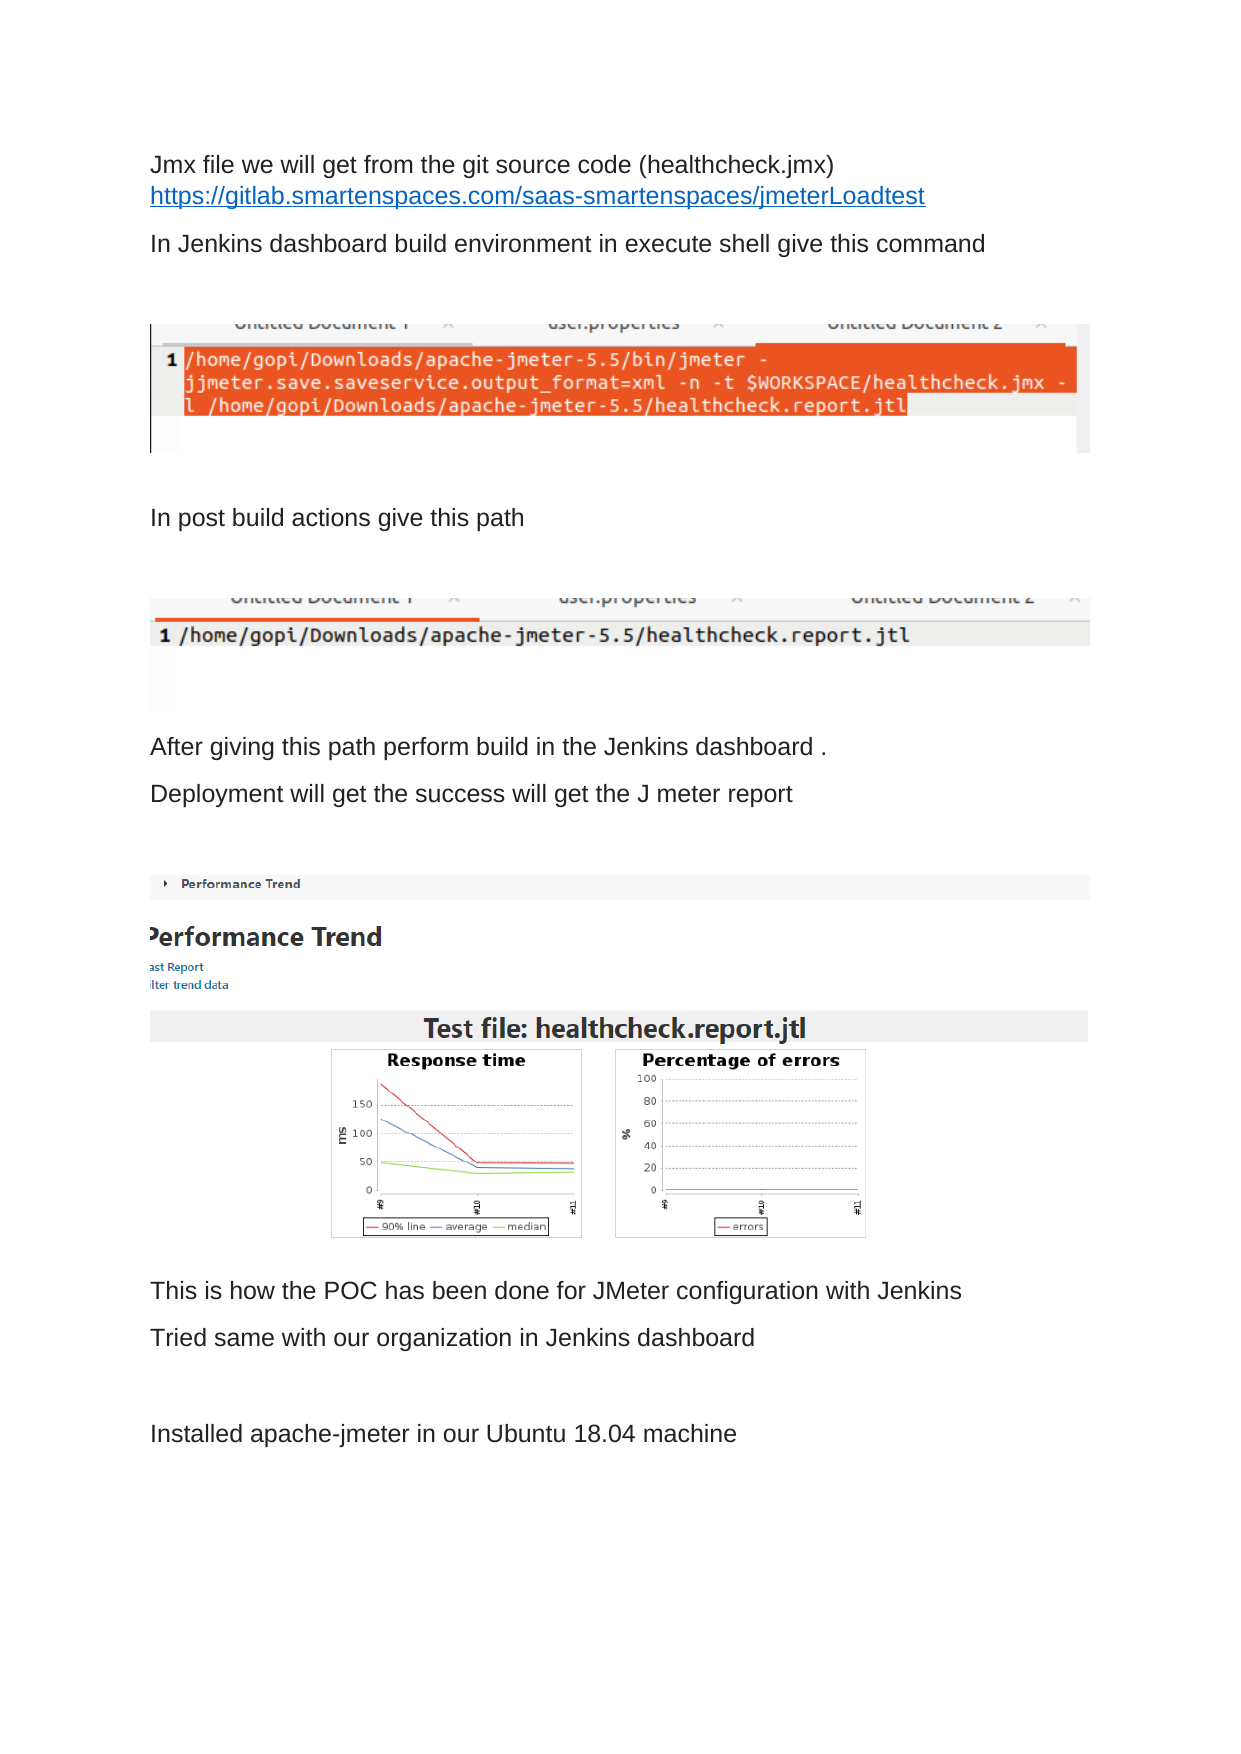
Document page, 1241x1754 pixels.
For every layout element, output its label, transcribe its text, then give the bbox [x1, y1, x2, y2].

picture [150, 598, 1091, 713]
text Installed apache-jmeter in our Ubuntu 18.04 machine [150, 1419, 1090, 1447]
picture [150, 324, 1091, 453]
picture [150, 875, 1091, 1257]
text Tried same with our organization in Jenkins dashboard [150, 1323, 1090, 1352]
text This is how the POC has been done for JMeter configuration with Jenkins [150, 1276, 1090, 1304]
text In Jenkins dashboard build environment in execute shell give this command [150, 229, 1090, 257]
text In post build actions give this path [150, 503, 1090, 532]
text Jmx file we will get from the git source code (healthcheck.jmx) https://gitlab.smartenspaces.com/saas-smartenspaces/jmeterLoadtest [150, 150, 1090, 210]
text After giving this path perform build in the Jenkins dashboard . [150, 732, 1090, 761]
text Deployment will get the success will get the J meter report [150, 779, 1090, 808]
